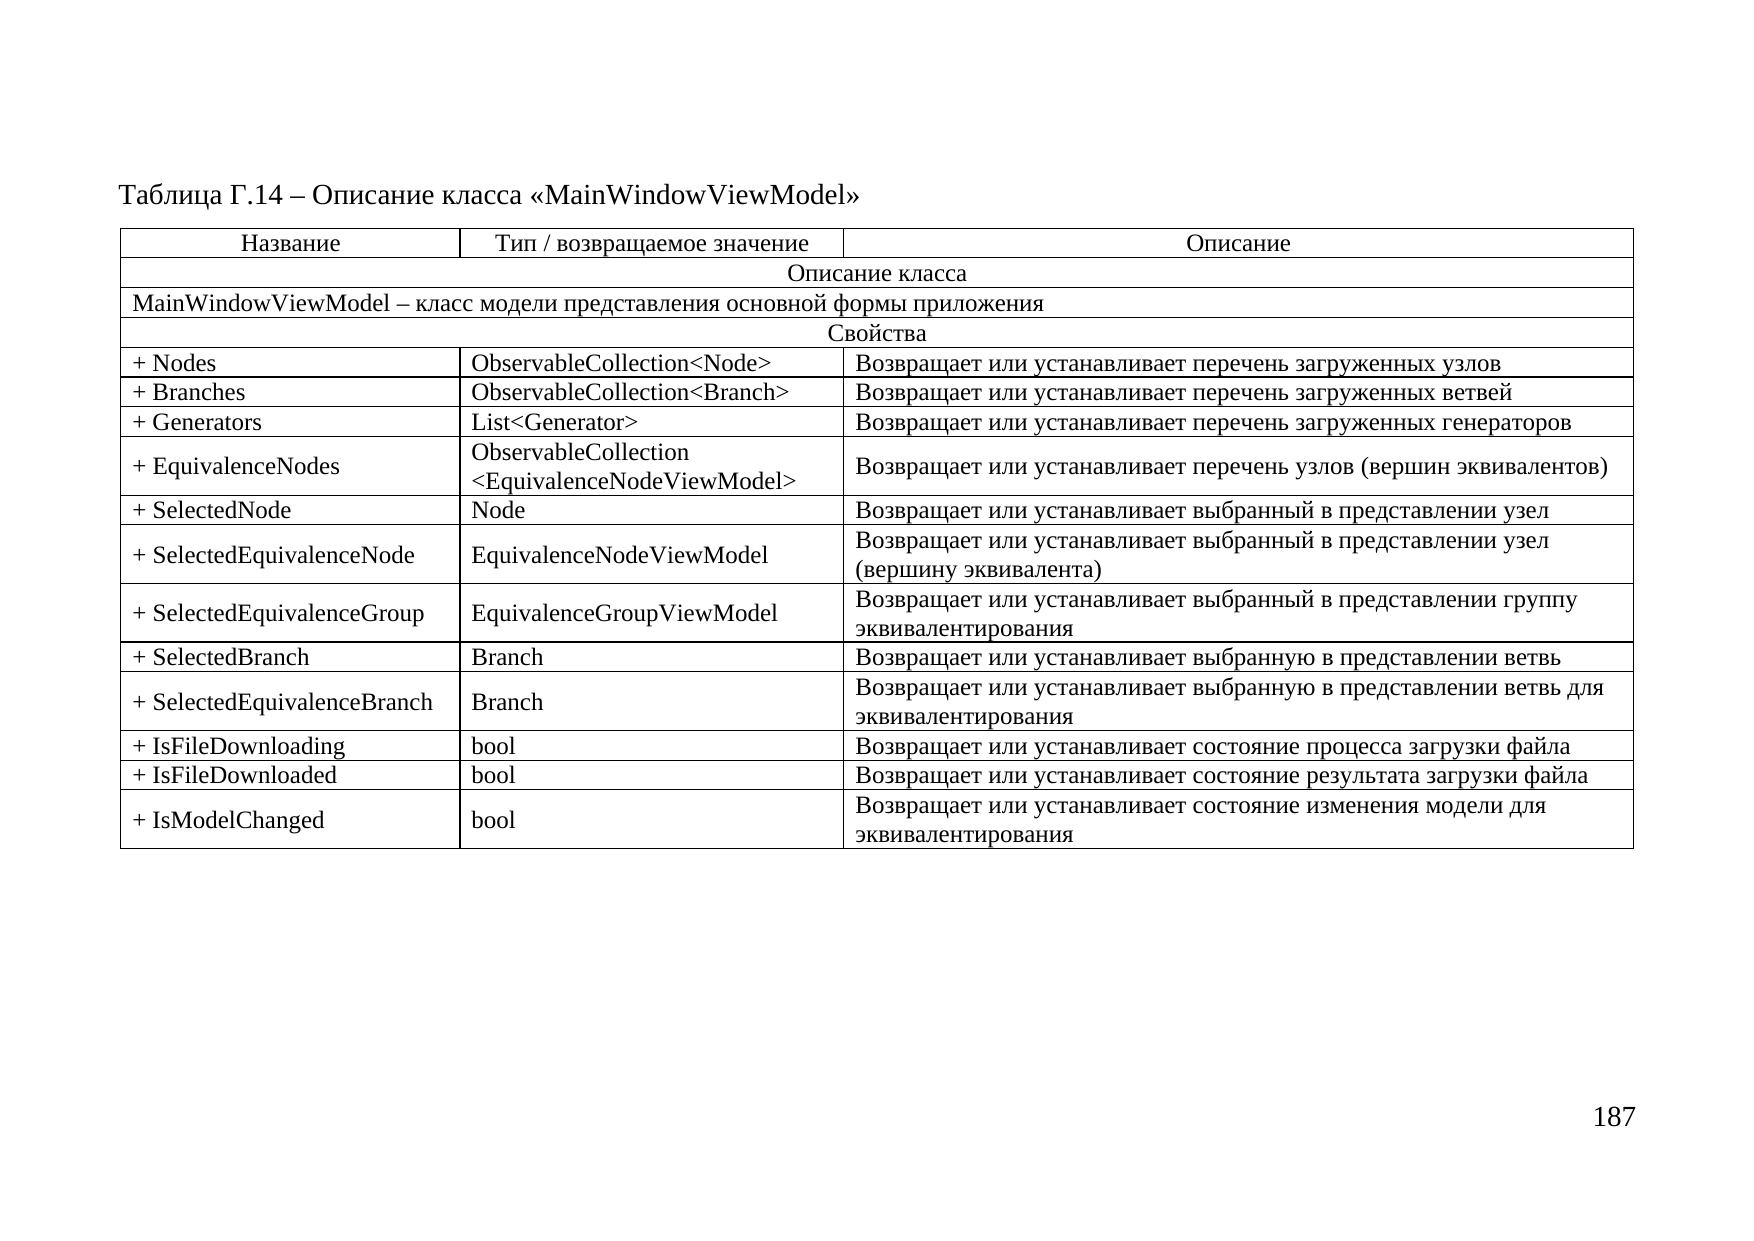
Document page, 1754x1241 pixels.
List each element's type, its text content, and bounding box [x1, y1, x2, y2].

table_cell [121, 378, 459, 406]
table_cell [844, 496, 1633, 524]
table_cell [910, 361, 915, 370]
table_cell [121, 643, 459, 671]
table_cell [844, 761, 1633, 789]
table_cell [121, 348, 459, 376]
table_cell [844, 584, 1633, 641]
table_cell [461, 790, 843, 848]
text Таблица Г.14 – Описание класса «MainWindowViewModel» [118, 177, 1636, 211]
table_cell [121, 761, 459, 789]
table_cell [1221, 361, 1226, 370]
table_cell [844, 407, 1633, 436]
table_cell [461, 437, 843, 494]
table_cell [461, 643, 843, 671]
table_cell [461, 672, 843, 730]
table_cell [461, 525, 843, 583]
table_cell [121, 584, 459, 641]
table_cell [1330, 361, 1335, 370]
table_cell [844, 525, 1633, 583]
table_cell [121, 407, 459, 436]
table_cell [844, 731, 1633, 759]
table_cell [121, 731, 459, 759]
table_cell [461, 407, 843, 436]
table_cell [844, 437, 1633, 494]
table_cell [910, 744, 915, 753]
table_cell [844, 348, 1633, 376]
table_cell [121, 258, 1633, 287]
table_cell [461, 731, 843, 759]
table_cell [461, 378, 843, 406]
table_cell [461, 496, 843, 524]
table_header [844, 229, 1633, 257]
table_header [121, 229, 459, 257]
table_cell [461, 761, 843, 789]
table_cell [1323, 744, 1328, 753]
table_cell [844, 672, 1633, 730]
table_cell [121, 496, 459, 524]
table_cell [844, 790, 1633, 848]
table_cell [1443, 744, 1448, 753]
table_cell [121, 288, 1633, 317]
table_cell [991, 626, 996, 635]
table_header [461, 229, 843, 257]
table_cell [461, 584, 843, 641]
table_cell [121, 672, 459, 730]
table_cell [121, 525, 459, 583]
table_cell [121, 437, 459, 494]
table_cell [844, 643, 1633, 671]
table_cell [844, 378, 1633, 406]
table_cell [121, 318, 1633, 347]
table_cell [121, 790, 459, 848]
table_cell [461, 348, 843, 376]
